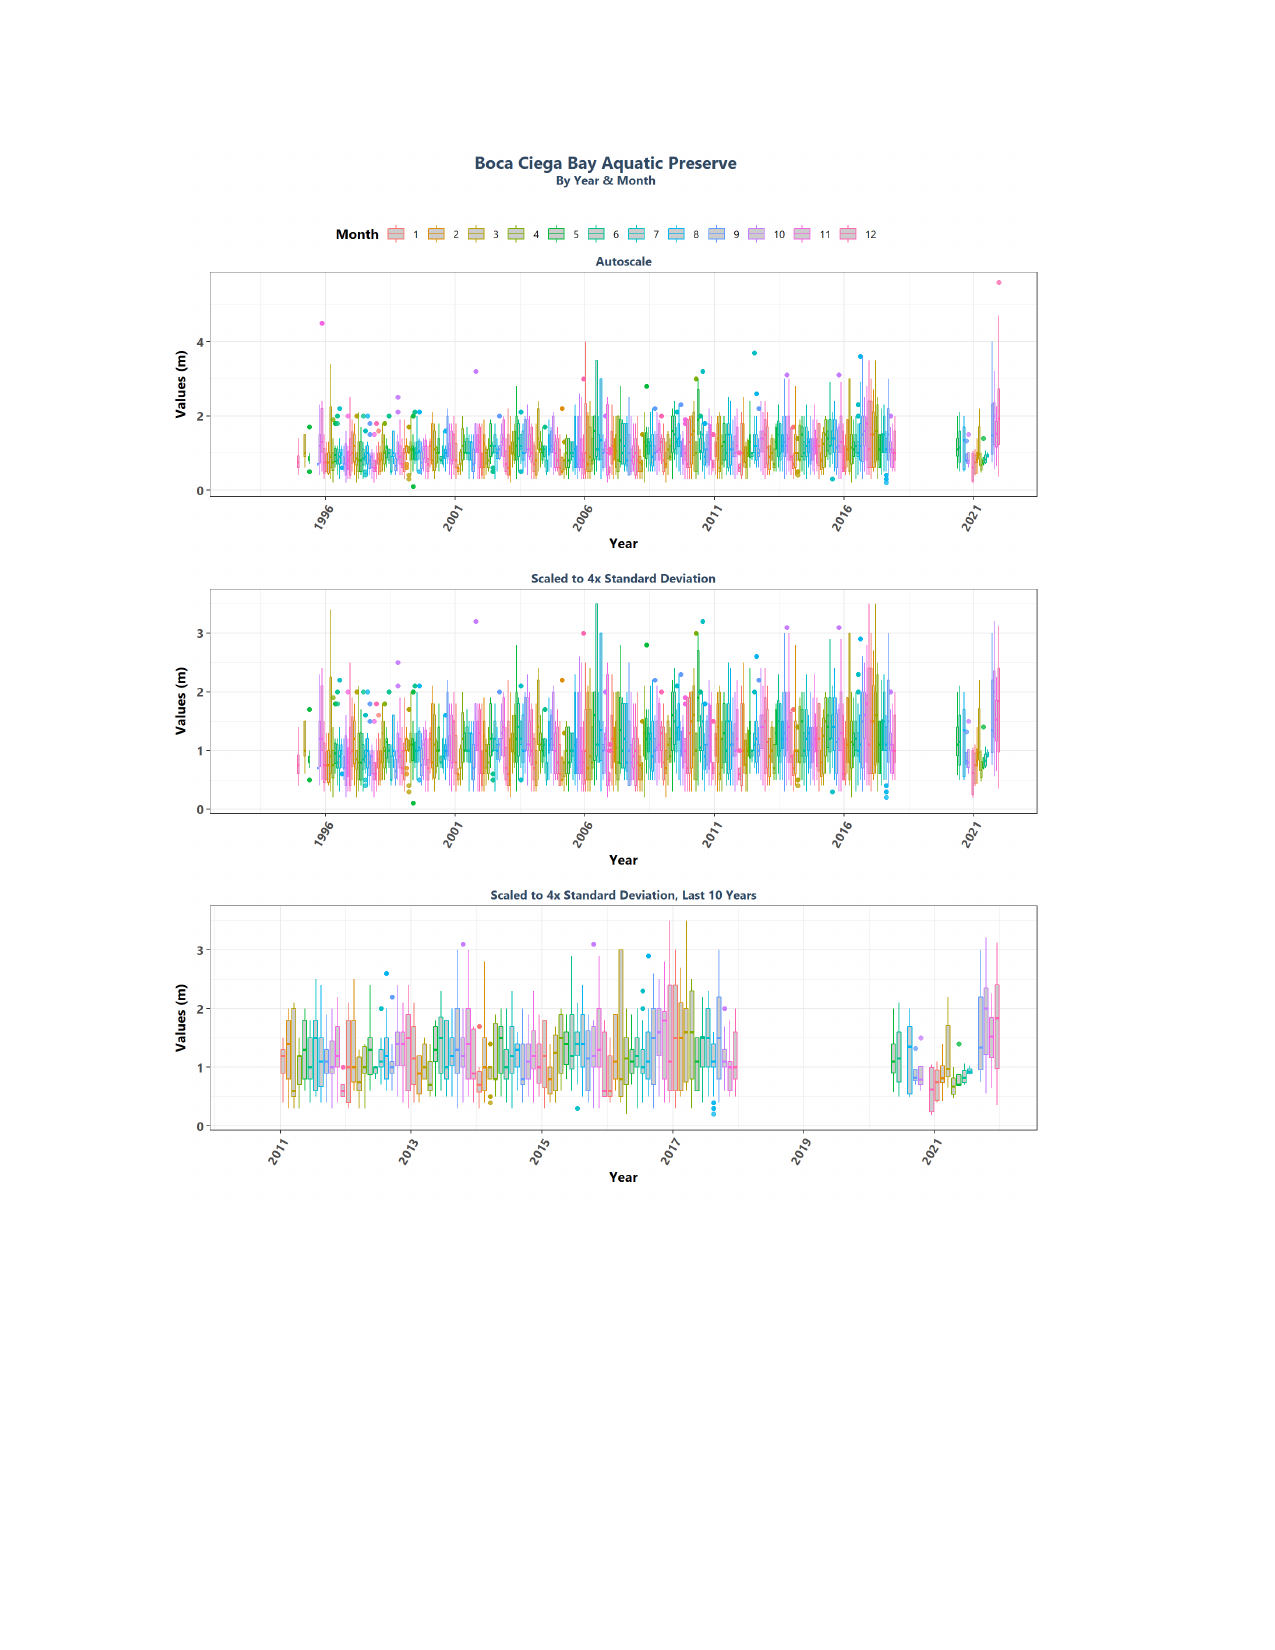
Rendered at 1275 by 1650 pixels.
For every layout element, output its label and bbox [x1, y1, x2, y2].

picture [168, 150, 1044, 1200]
